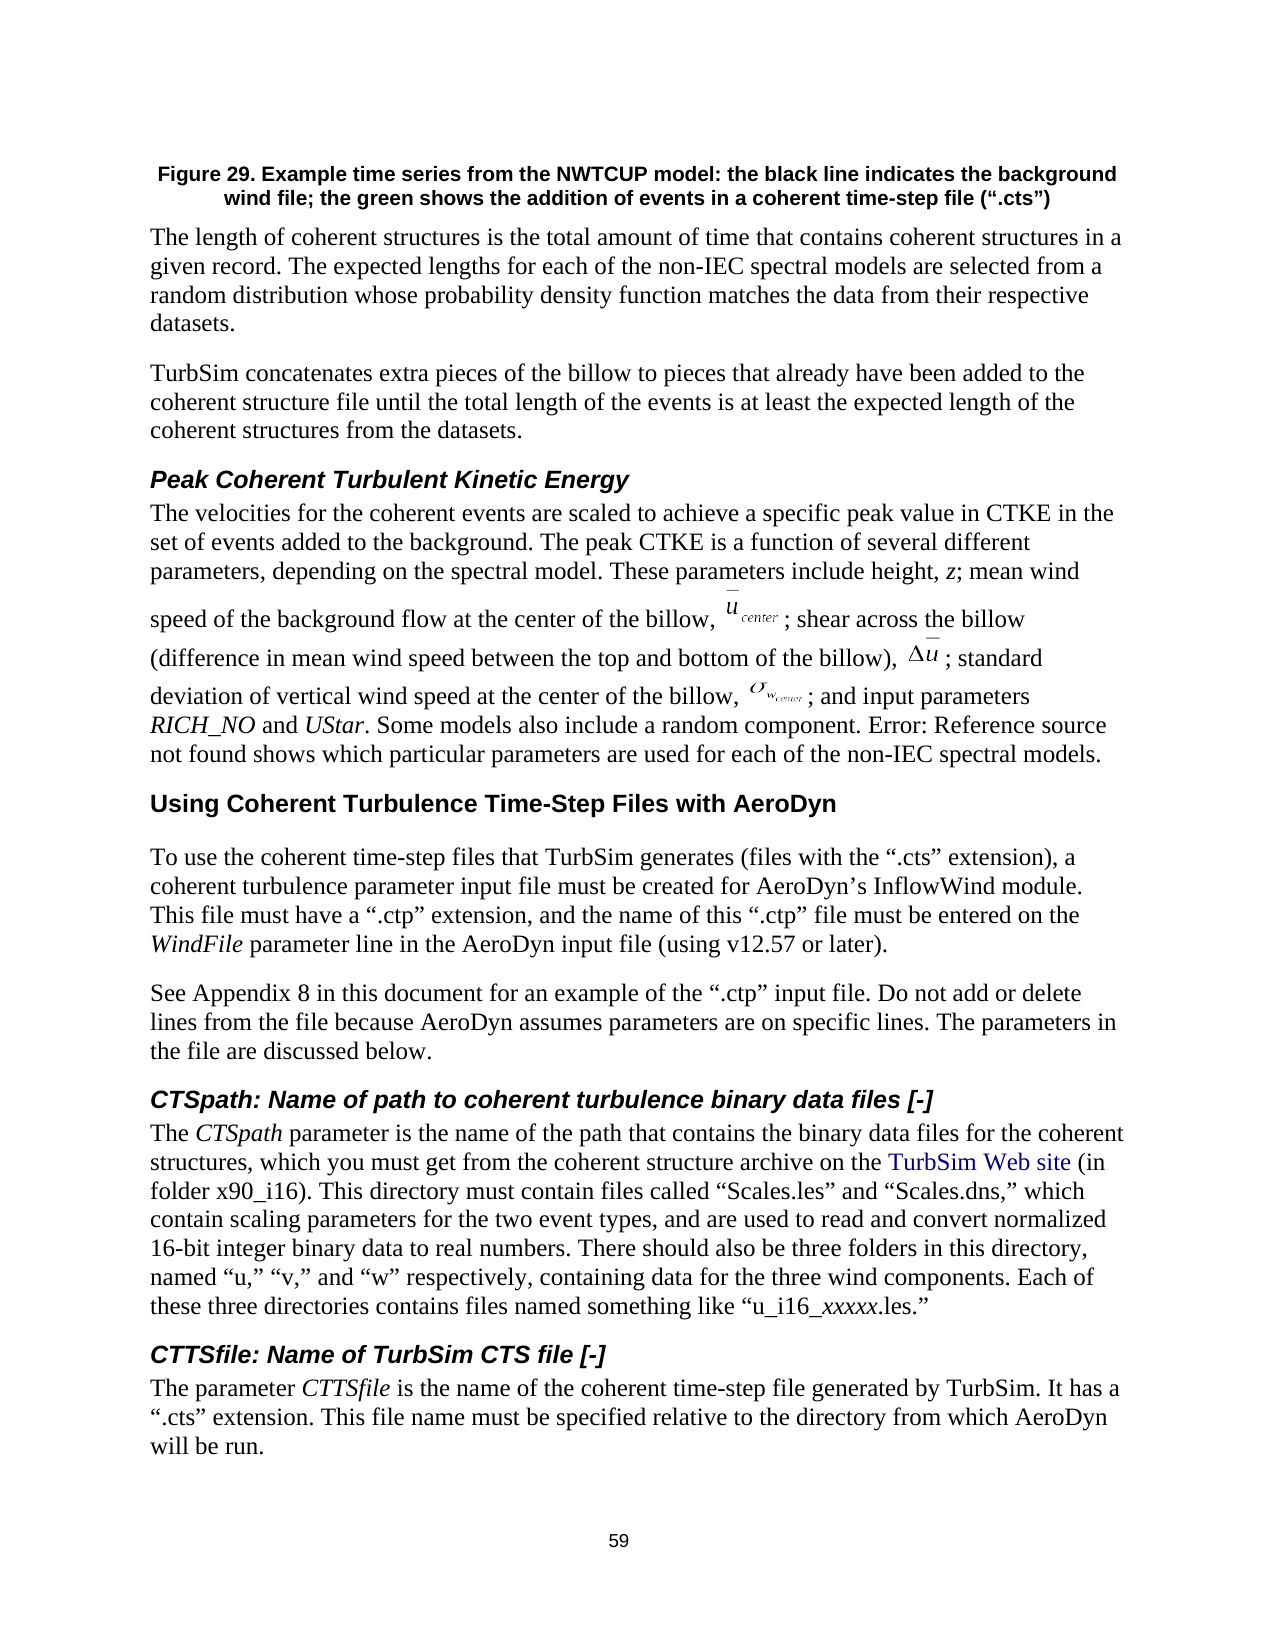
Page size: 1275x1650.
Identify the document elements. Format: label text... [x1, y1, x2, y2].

text TurbSim concatenates extra pieces of the billow to pieces that already have been added to the coherent structure file until the total length of the events is at least the expected length of the coherent structures from the datasets. [150, 358, 1125, 444]
text The length of coherent structures is the total amount of time that contains coherent structures in a given record. The expected lengths for each of the non-IEC spectral models are selected from a random distribution whose probability density function matches the data from their respective datasets. [150, 222, 1125, 337]
text Peak Coherent Turbulent Kinetic Energy [150, 465, 1125, 494]
text The parameter CTTSfile is the name of the coherent time-step file generated by TurbSim. It has a “.cts” extension. This file name must be specified relative to the directory from which AeroDyn will be run. [150, 1373, 1125, 1460]
text The CTSpath parameter is the name of the path that contains the binary data files for the coherent structures, which you must get from the coherent structure archive on the TurbSim Web site (in folder x90_i16). This directory must contain files called “Scales.les” and “Scales.dns,” which contain scaling parameters for the two event types, and are used to read and convert normalized 16-bit integer binary data to real numbers. There should also be three folders in this directory, named “u,” “v,” and “w” respectively, containing data for the three wind components. Each of these three directories contains files named something like “u_i16_xxxxx.les.” [150, 1118, 1125, 1319]
text Figure . Example time series from the NWTCUP model: the black line indicates the background wind file; the green shows the addition of events in a coherent time-step file (“.cts”) [150, 162, 1125, 210]
text See Appendix H in this document for an example of the “.ctp” input file. Do not add or delete lines from the file because AeroDyn assumes parameters are on specific lines. The parameters in the file are discussed below. [150, 978, 1125, 1064]
text The velocities for the coherent events are scaled to achieve a specific peak value in CTKE in the set of events added to the background. The peak CTKE is a function of several different parameters, depending on the spectral model. These parameters include height, z; mean wind speed of the background flow at the center of the billow, ; shear across the billow (difference in mean wind speed between the top and bottom of the billow), ; standard deviation of vertical wind speed at the center of the billow, ; and input parameters RICH_NO and UStar. Some models also include a random component. shows which particular parameters are used for each of the non-IEC spectral models. [150, 498, 1125, 768]
text CTSpath: Name of path to coherent turbulence binary data files [-] [150, 1085, 1125, 1114]
text CTTSfile: Name of TurbSim CTS file [-] [150, 1340, 1125, 1369]
text Using Coherent Turbulence Time-Step Files with AeroDyn [150, 788, 1125, 817]
text To use the coherent time-step files that TurbSim generates (files with the “.cts” extension), a coherent turbulence parameter input file must be created for AeroDyn’s InflowWind module. This file must have a “.ctp” extension, and the name of this “.ctp” file must be entered on the WindFile parameter line in the AeroDyn input file (using v12.57 or later). [150, 842, 1125, 957]
